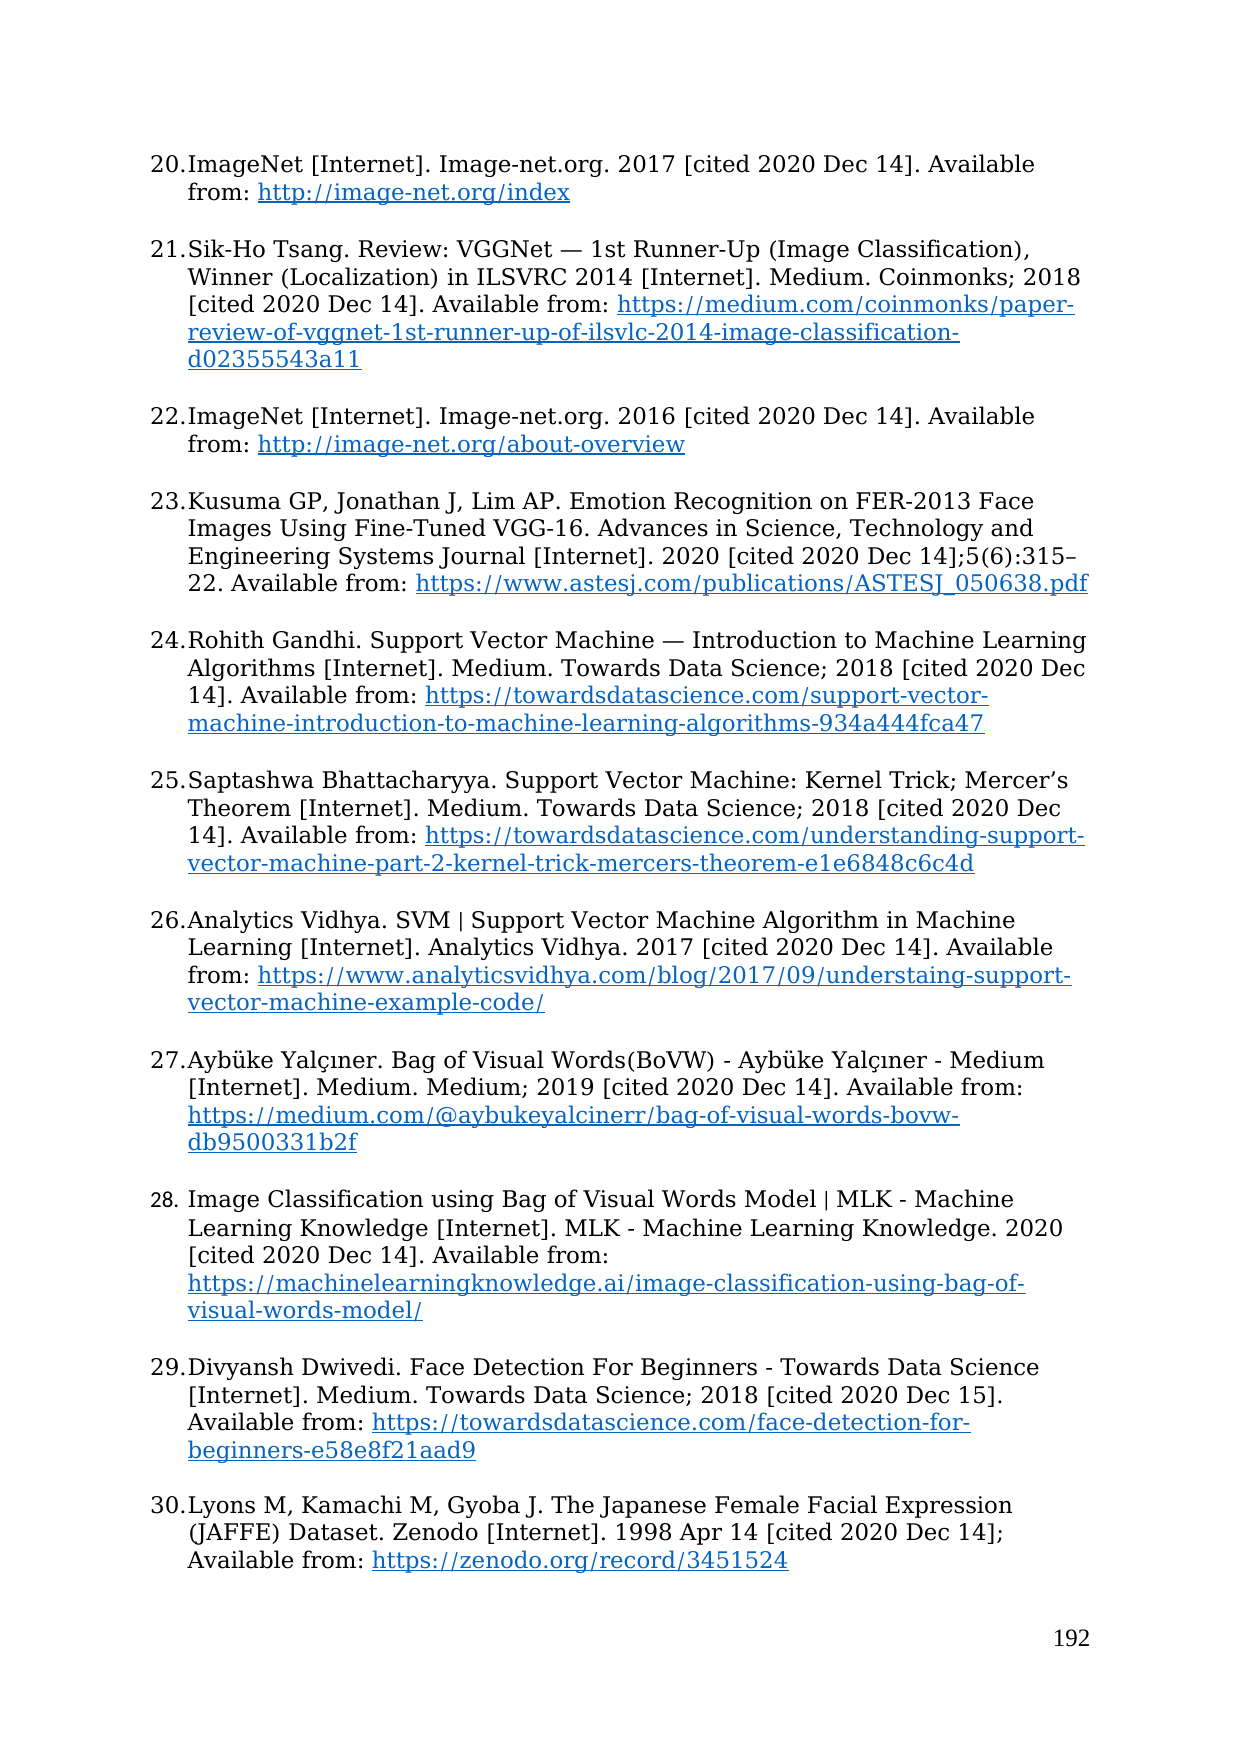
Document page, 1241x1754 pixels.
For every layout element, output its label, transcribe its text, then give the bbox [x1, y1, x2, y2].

list Kusuma GP, Jonathan J, Lim AP. Emotion Recognition on FER-2013 Face Images Using Fine-Tuned VGG-16. Advances in Science, Technology and Engineering Systems Journal [Internet]. 2020 [cited 2020 Dec 14];5(6):315–22. Available from: https://www.astesj.com/publications/ASTESJ_050638.pdf [150, 487, 1090, 597]
list ImageNet [Internet]. Image-net.org. 2017 [cited 2020 Dec 14]. Available from: http://image-net.org/index [150, 150, 1090, 205]
list Sik-Ho Tsang. Review: VGGNet — 1st Runner-Up (Image Classification), Winner (Localization) in ILSVRC 2014 [Internet]. Medium. Coinmonks; 2018 [cited 2020 Dec 14]. Available from: https://medium.com/coinmonks/paper-review-of-vggnet-1st-runner-up-of-ilsvlc-2014-image-classification-d02355543a11 [150, 235, 1090, 372]
list Lyons M, Kamachi M, Gyoba J. The Japanese Female Facial Expression (JAFFE) Dataset. Zenodo [Internet]. 1998 Apr 14 [cited 2020 Dec 14]; Available from: https://zenodo.org/record/3451524 [150, 1491, 1090, 1573]
list ImageNet [Internet]. Image-net.org. 2016 [cited 2020 Dec 14]. Available from: http://image-net.org/about-overview [150, 402, 1090, 457]
list Aybüke Yalçıner. Bag of Visual Words(BoVW) - Aybüke Yalçıner - Medium [Internet]. Medium. Medium; 2019 [cited 2020 Dec 14]. Available from: https://medium.com/@aybukeyalcinerr/bag-of-visual-words-bovw-db9500331b2f [150, 1045, 1090, 1155]
list Saptashwa Bhattacharyya. Support Vector Machine: Kernel Trick; Mercer’s Theorem [Internet]. Medium. Towards Data Science; 2018 [cited 2020 Dec 14]. Available from: https://towardsdatascience.com/understanding-support-vector-machine-part-2-kernel-trick-mercers-theorem-e1e6848c6c4d [150, 766, 1090, 876]
list Analytics Vidhya. SVM | Support Vector Machine Algorithm in Machine Learning [Internet]. Analytics Vidhya. 2017 [cited 2020 Dec 14]. Available from: https://www.analyticsvidhya.com/blog/2017/09/understaing-support-vector-machine-example-code/ [150, 906, 1090, 1016]
list Rohith Gandhi. Support Vector Machine — Introduction to Machine Learning Algorithms [Internet]. Medium. Towards Data Science; 2018 [cited 2020 Dec 14]. Available from: https://towardsdatascience.com/support-vector-machine-introduction-to-machine-learning-algorithms-934a444fca47 [150, 626, 1090, 736]
list Image Classification using Bag of Visual Words Model | MLK - Machine Learning Knowledge [Internet]. MLK - Machine Learning Knowledge. 2020 [cited 2020 Dec 14]. Available from: https://machinelearningknowledge.ai/image-classification-using-bag-of-visual-words-model/ [150, 1185, 1090, 1323]
list Divyansh Dwivedi. Face Detection For Beginners - Towards Data Science [Internet]. Medium. Towards Data Science; 2018 [cited 2020 Dec 15]. Available from: https://towardsdatascience.com/face-detection-for-beginners-e58e8f21aad9 [150, 1353, 1090, 1463]
